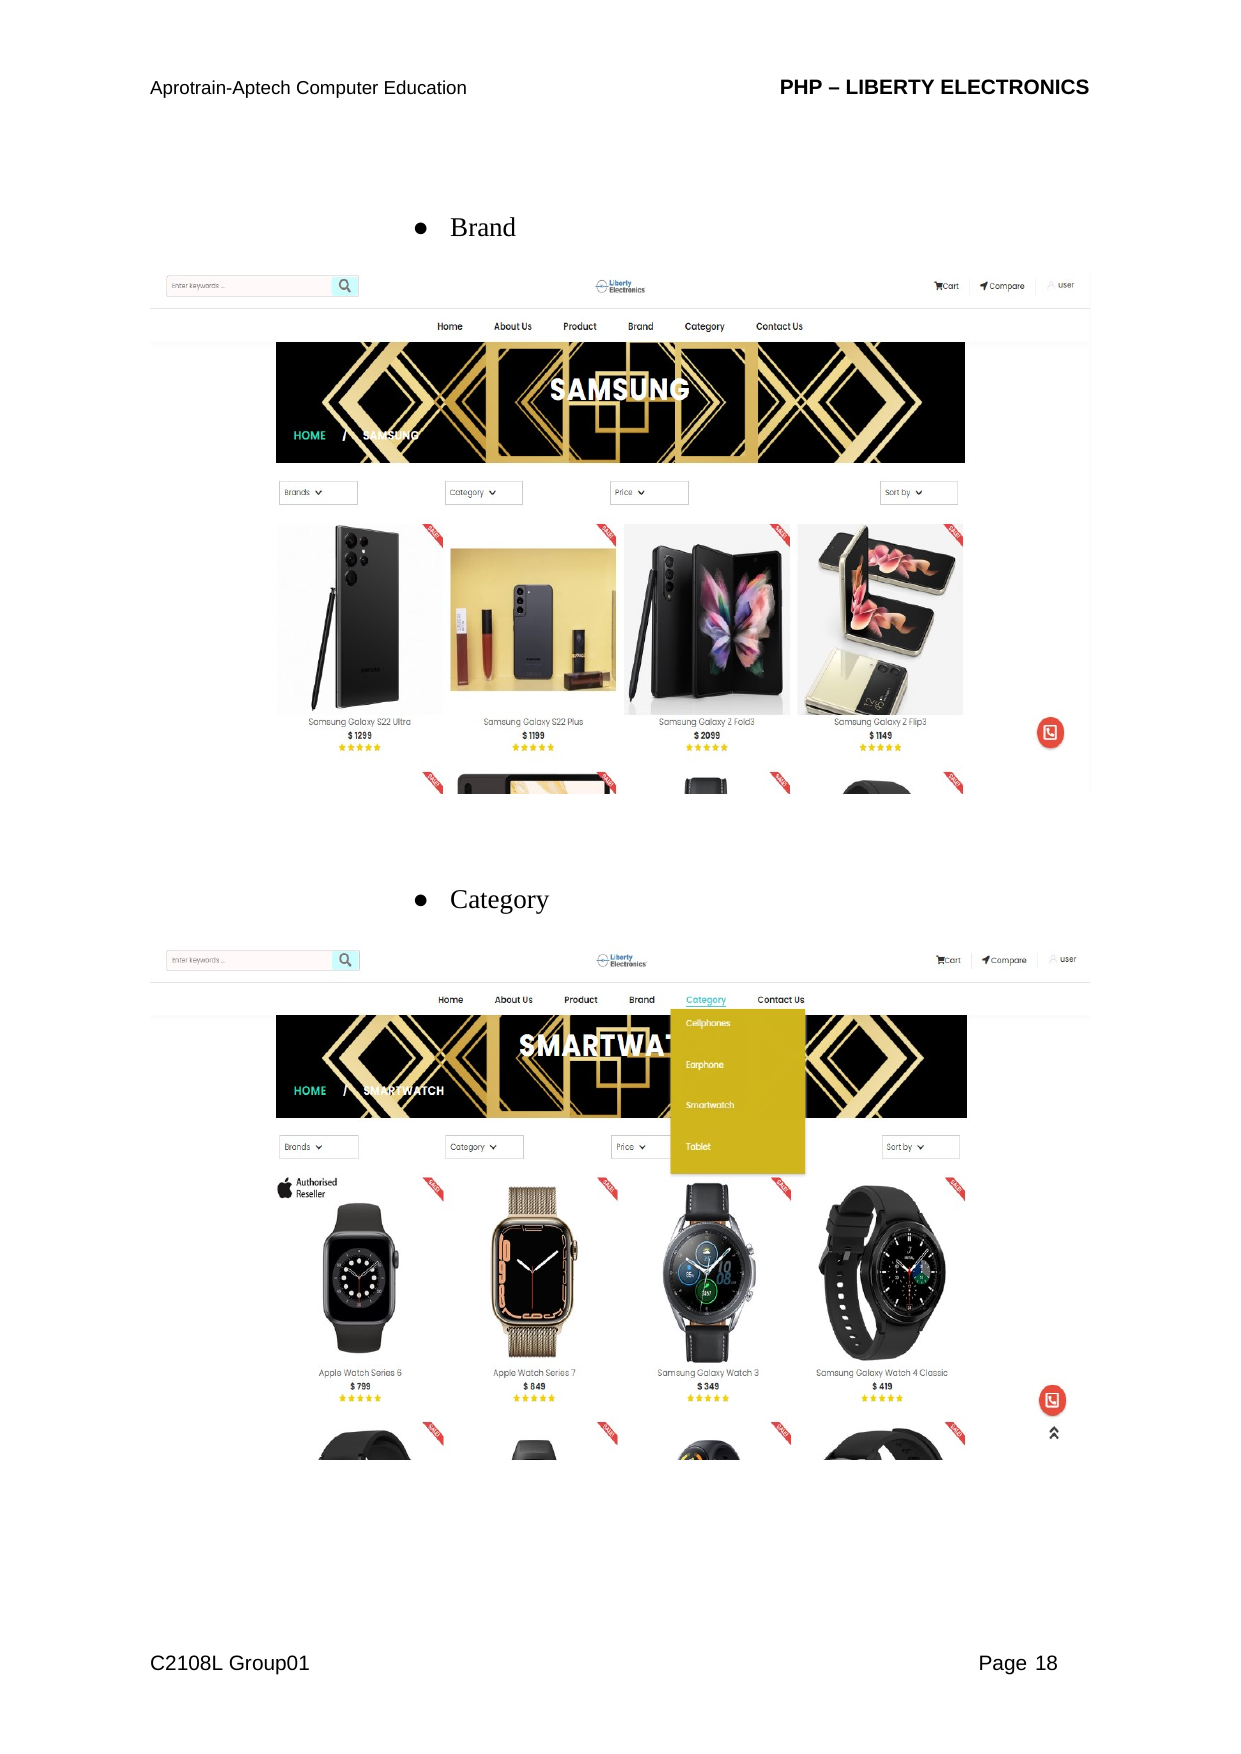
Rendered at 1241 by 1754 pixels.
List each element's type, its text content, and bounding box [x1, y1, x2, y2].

picture [150, 943, 1091, 1460]
list Category [412, 883, 1090, 914]
list Brand [412, 211, 1090, 242]
picture [150, 271, 1091, 794]
